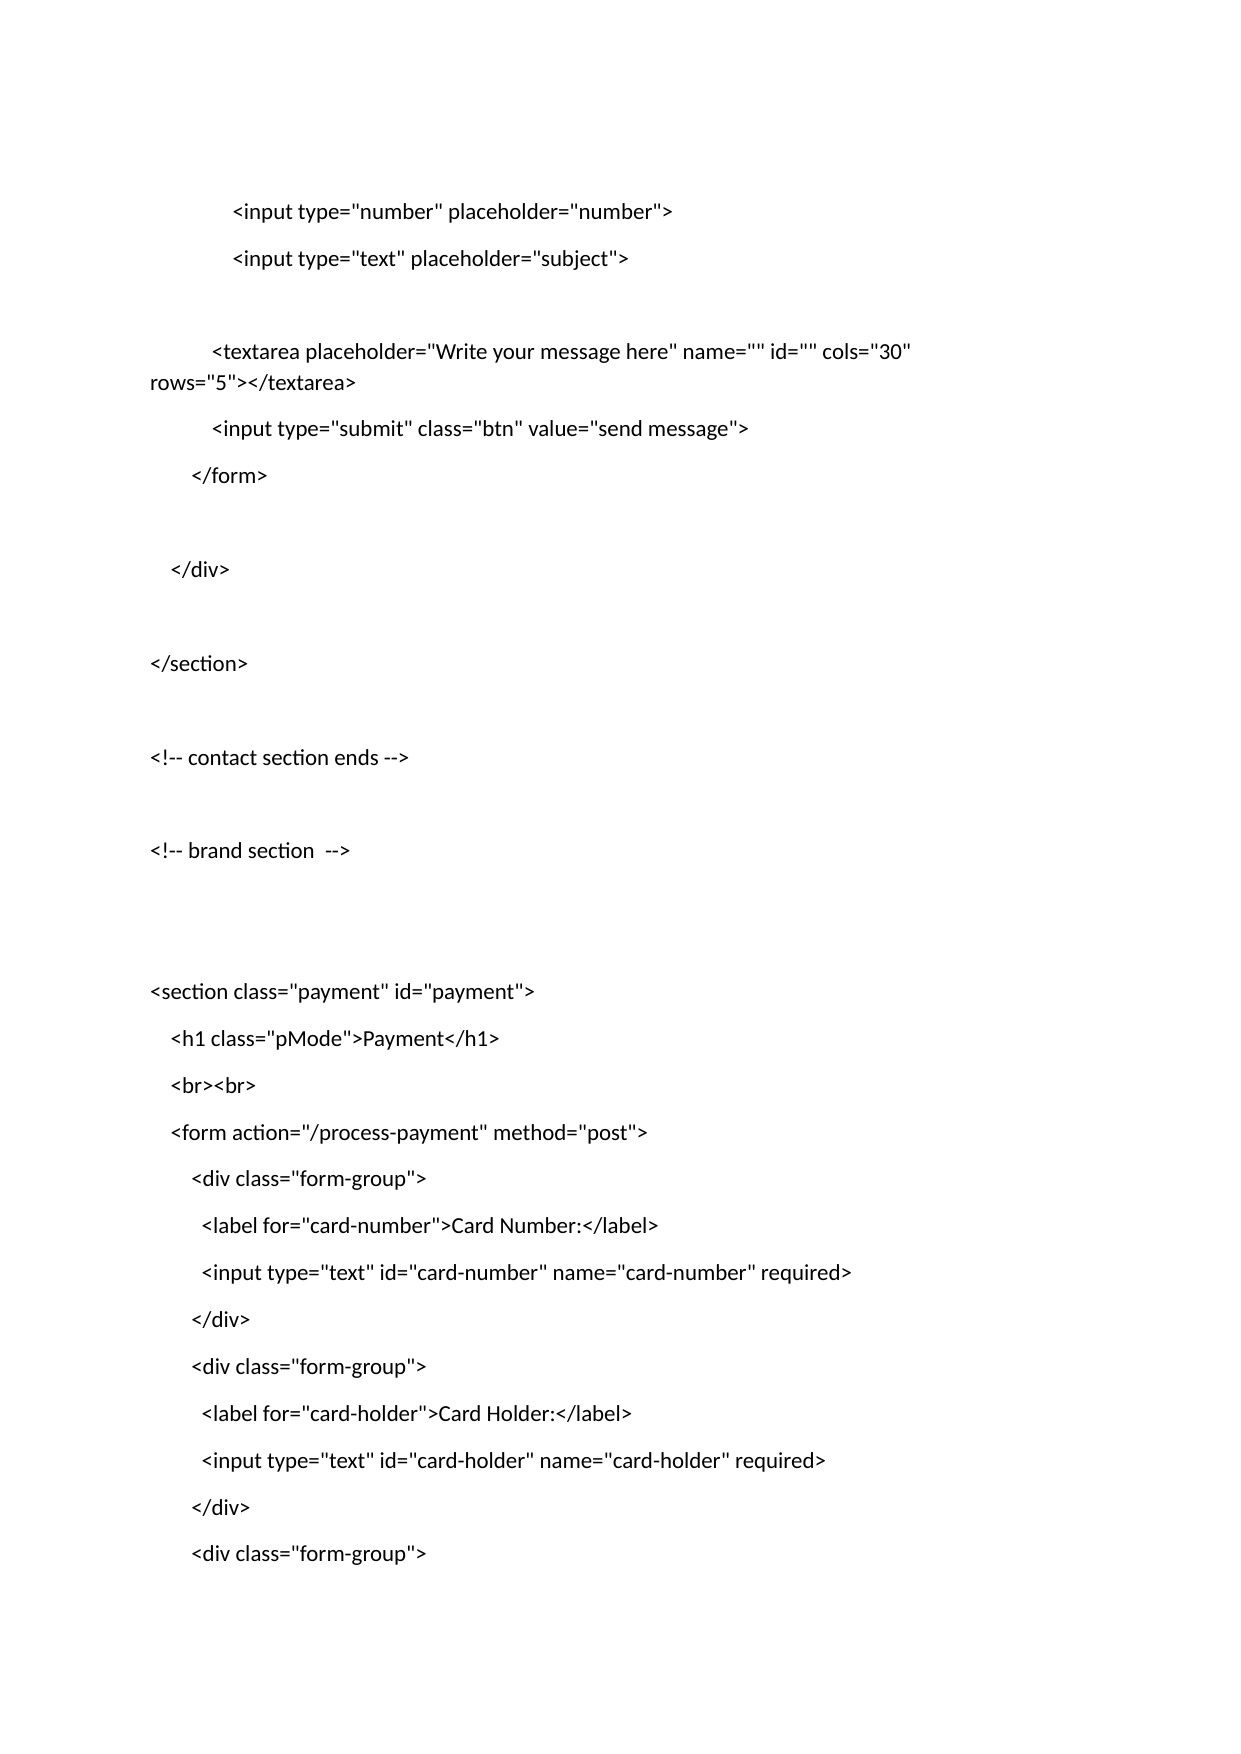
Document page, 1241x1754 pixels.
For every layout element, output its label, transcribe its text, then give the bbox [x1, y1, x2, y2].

text </div> [150, 1493, 1090, 1521]
text <form action="/process-payment" method="post"> [150, 1118, 1090, 1146]
text <br><br> [150, 1071, 1090, 1099]
text </form> [150, 461, 1090, 489]
text <input type="number" placeholder="number"> [150, 197, 1090, 225]
text <label for="card-holder">Card Holder:</label> [150, 1399, 1090, 1427]
text <div class="form-group"> [150, 1164, 1090, 1193]
text <!-- contact section ends --> [150, 743, 1090, 771]
text </div> [150, 555, 1090, 583]
text <section class="payment" id="payment"> [150, 977, 1090, 1005]
text <input type="text" id="card-holder" name="card-holder" required> [150, 1446, 1090, 1474]
text <h1 class="pMode">Payment</h1> [150, 1024, 1090, 1052]
text <textarea placeholder="Write your message here" name="" id="" cols="30" rows="5"></textarea> [150, 337, 1090, 396]
text <!-- brand section --> [150, 836, 1090, 864]
text <input type="submit" class="btn" value="send message"> [150, 414, 1090, 443]
text </section> [150, 649, 1090, 677]
text <input type="text" placeholder="subject"> [150, 244, 1090, 272]
text <input type="text" id="card-number" name="card-number" required> [150, 1258, 1090, 1286]
text </div> [150, 1305, 1090, 1333]
text <label for="card-number">Card Number:</label> [150, 1211, 1090, 1239]
text <div class="form-group"> [150, 1352, 1090, 1380]
text <div class="form-group"> [150, 1539, 1090, 1568]
